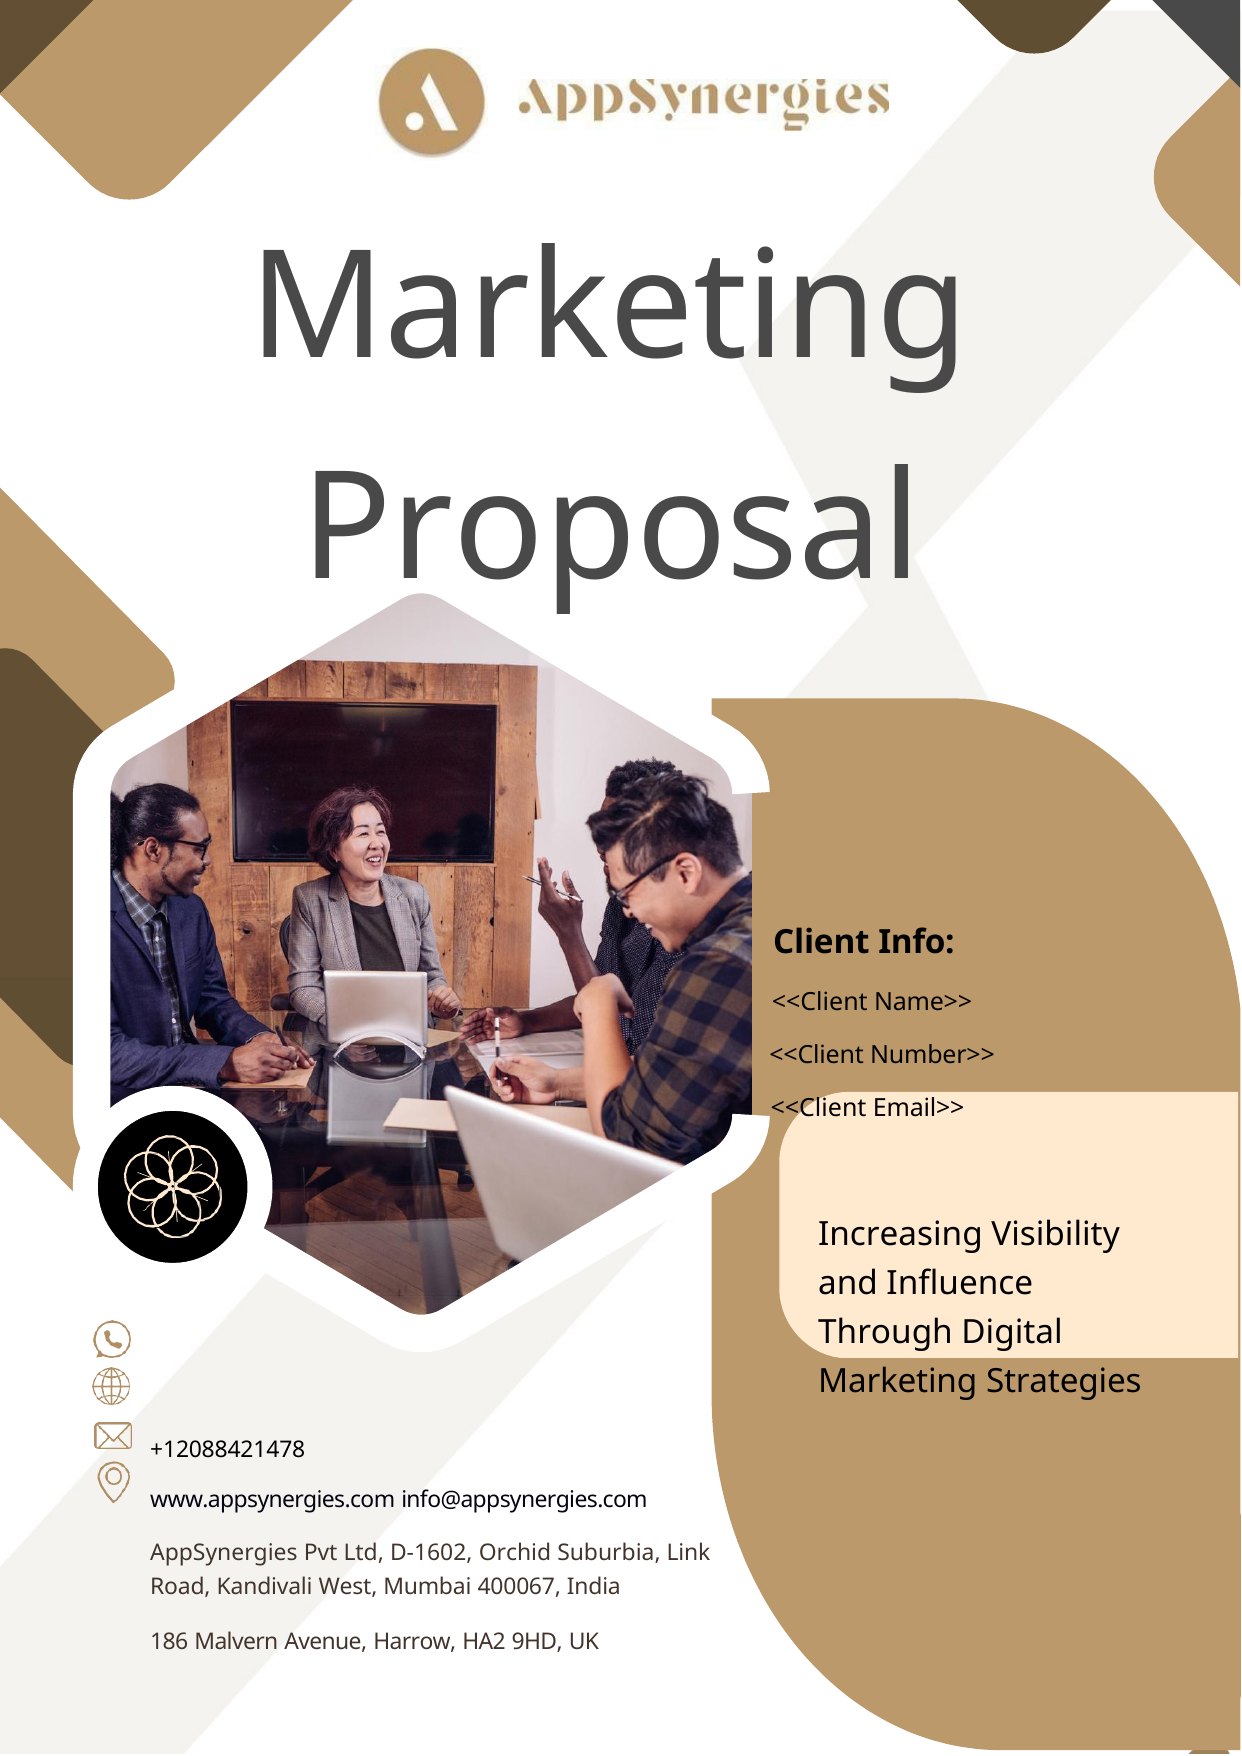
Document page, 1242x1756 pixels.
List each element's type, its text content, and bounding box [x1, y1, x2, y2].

picture [111, 622, 752, 1314]
picture [156, 1186, 222, 1238]
subtitle Increasing Visibility and Influence Through Digital Marketing Strategies [818, 1209, 1163, 1402]
picture [0, 10, 1229, 742]
text AppSynergies Pvt Ltd, D-1602, Orchid Suburbia, Link Road, Kandivali West, Mumbai 400067, India [150, 1536, 713, 1601]
text <<Client Name>> [772, 983, 1168, 1018]
text <<Client Number>> [769, 1037, 1168, 1071]
picture [143, 1199, 155, 1211]
text www.appsynergies.com info@appsynergies.com [150, 1483, 669, 1515]
text 186 Malvern Avenue, Harrow, HA2 9HD, UK [150, 1624, 713, 1656]
picture [557, 216, 1241, 1005]
text <<Client Email>> [770, 1090, 1168, 1124]
subtitle Client Info: [773, 918, 1168, 964]
title Marketing Proposal [249, 197, 1168, 622]
picture [0, 1119, 1241, 1754]
text +12088421478 [150, 1433, 713, 1464]
